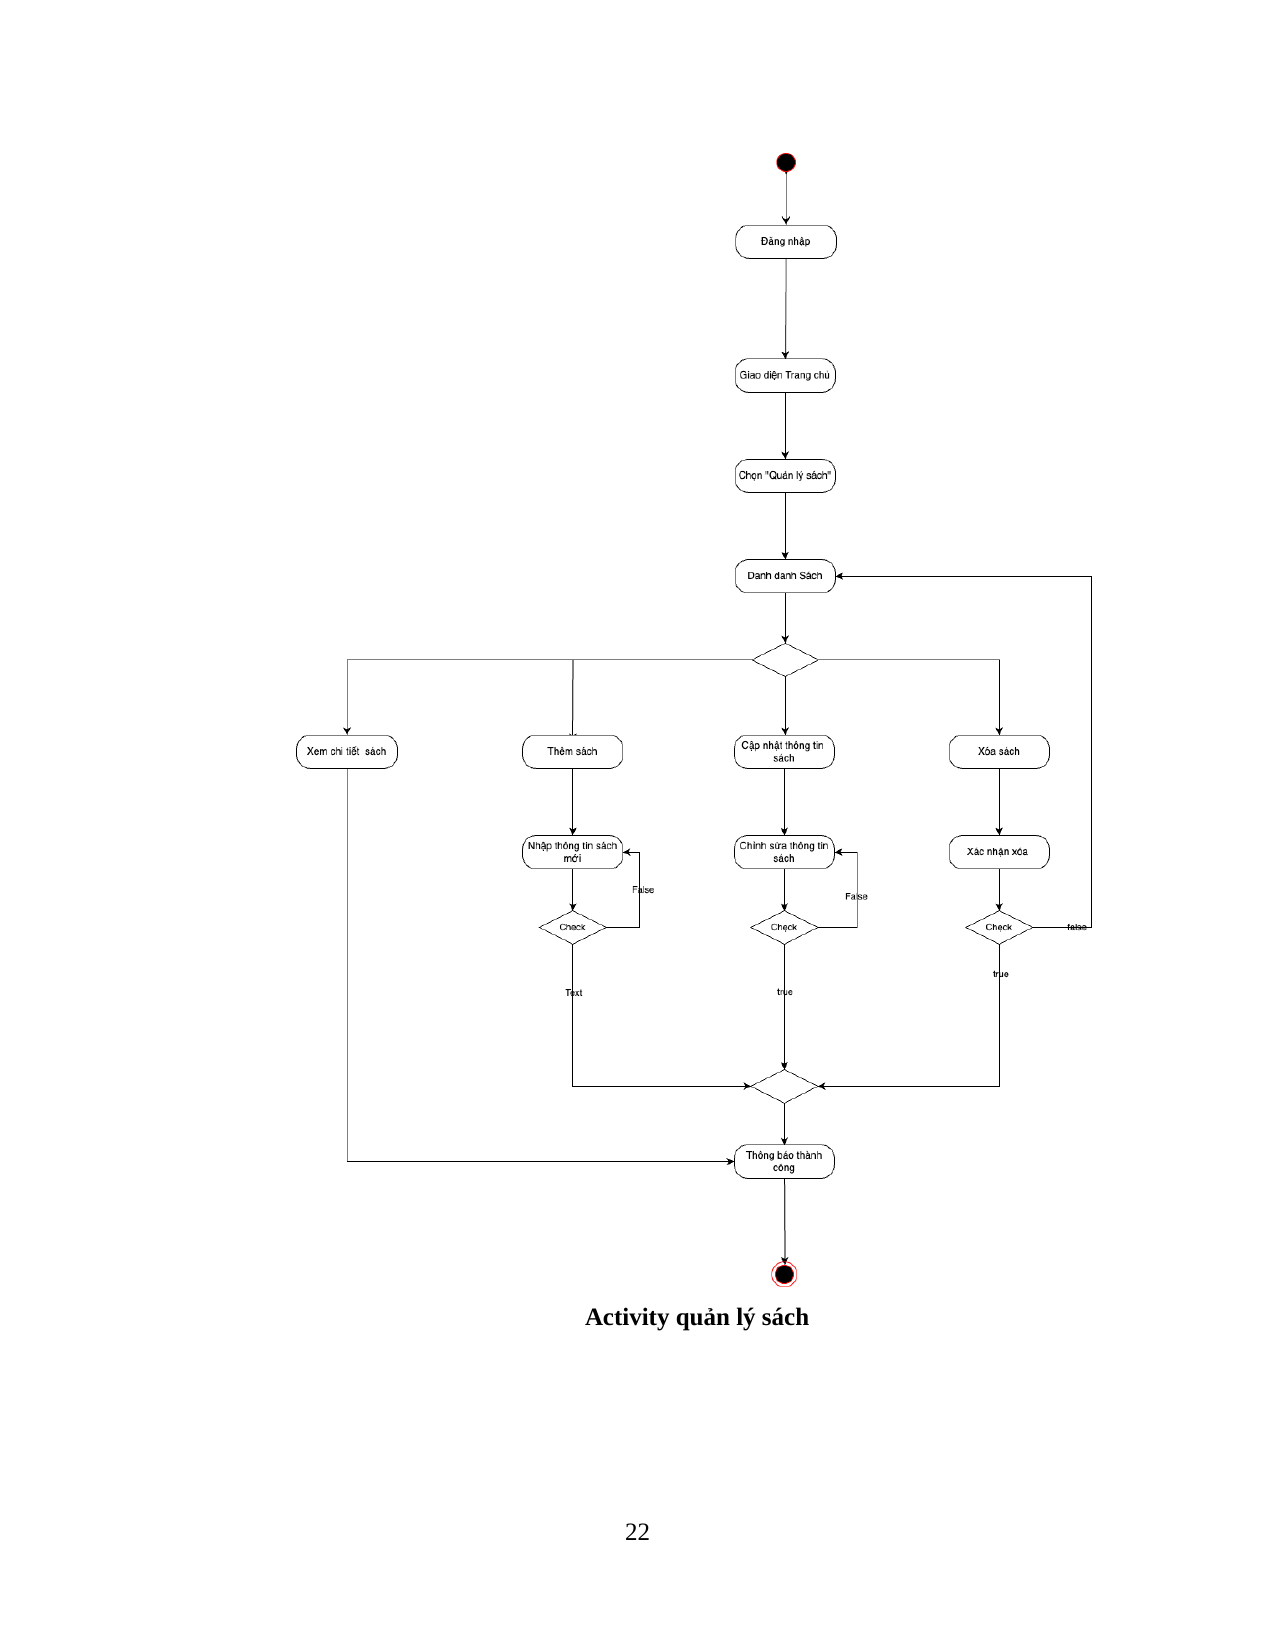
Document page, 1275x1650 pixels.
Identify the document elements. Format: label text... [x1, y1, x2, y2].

picture [296, 150, 1098, 1287]
list Activity quản lý sách [269, 1302, 1125, 1331]
